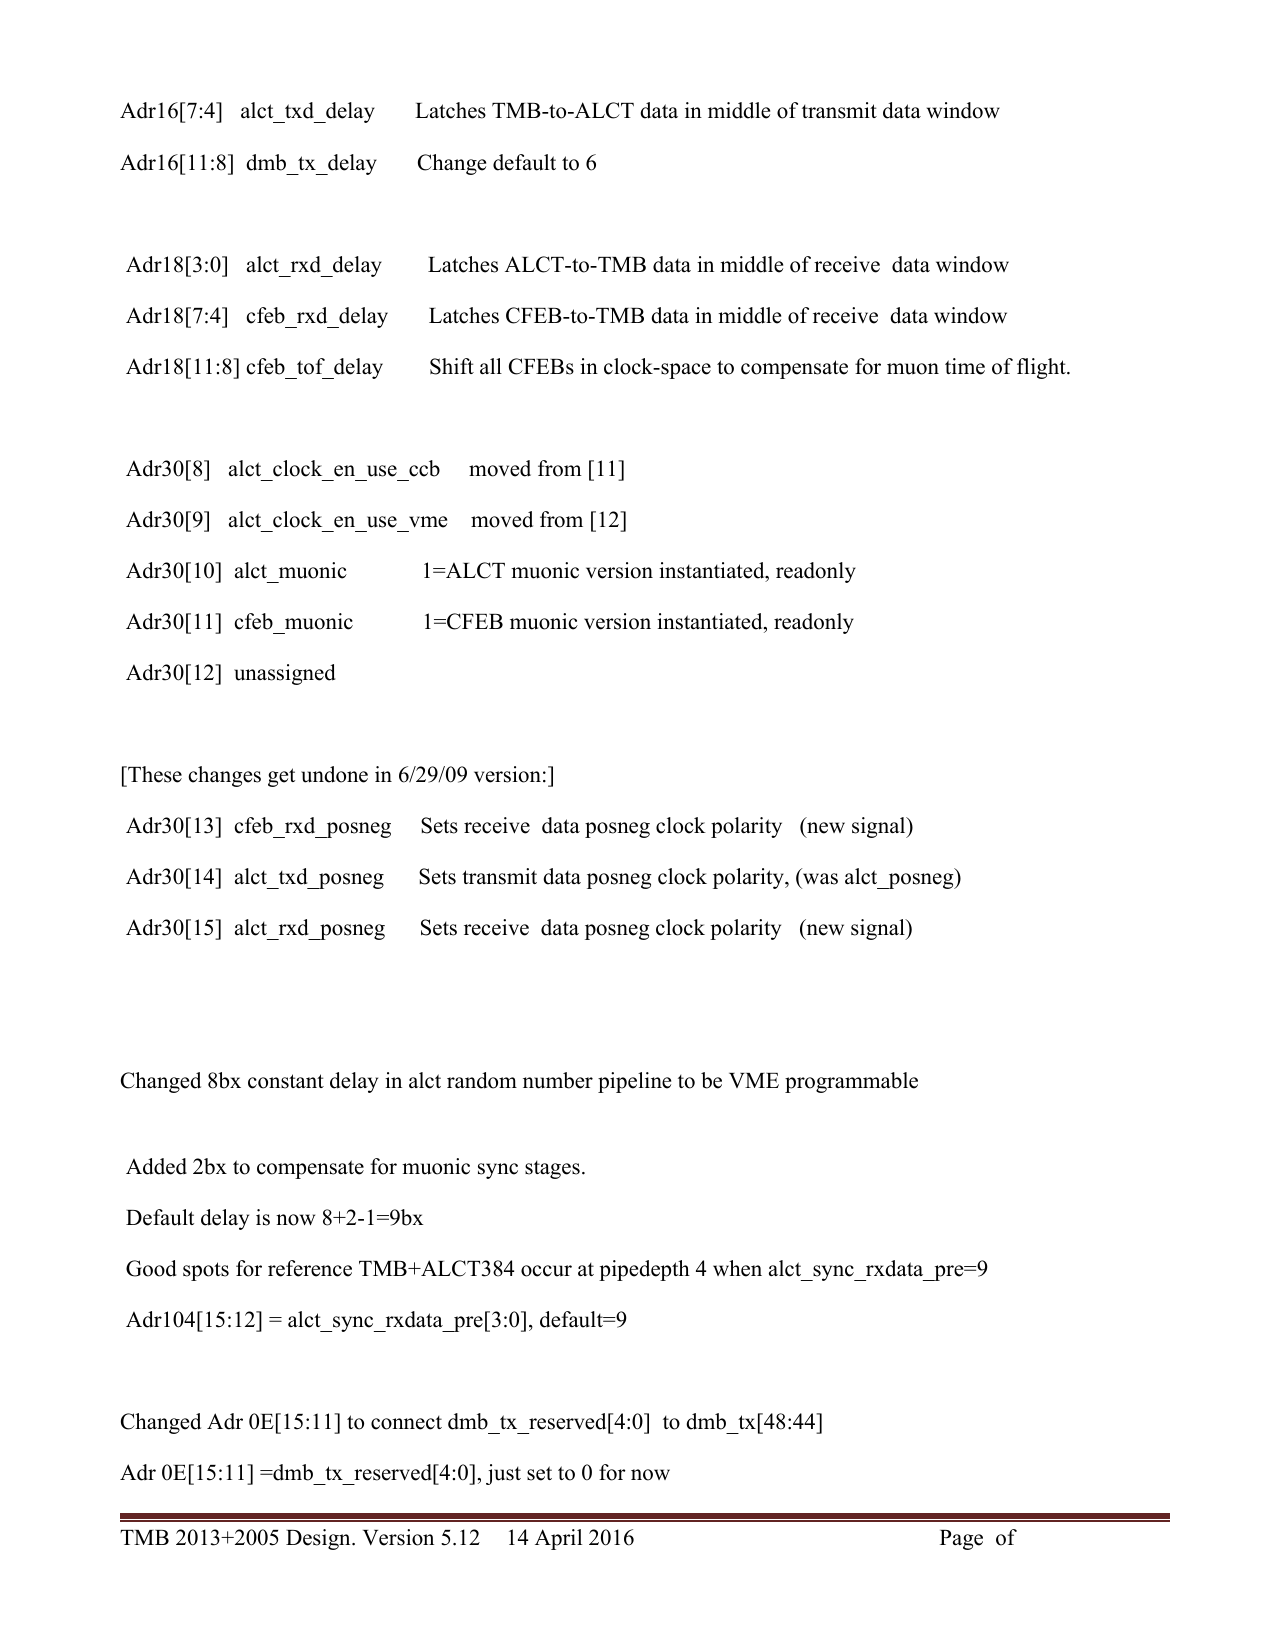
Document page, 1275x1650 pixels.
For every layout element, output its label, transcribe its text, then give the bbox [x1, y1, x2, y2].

text Adr16[11:8] dmb_tx_delay Change default to 6 [120, 148, 1170, 175]
text Adr 0E[15:11] =dmb_tx_reserved[4:0], just set to 0 for now [120, 1459, 1170, 1486]
text Adr30[10] alct_muonic 1=ALCT muonic version instantiated, readonly [120, 557, 1170, 583]
text Adr18[11:8] cfeb_tof_delay Shift all CFEBs in clock-space to compensate for muon time of flight. [120, 353, 1170, 379]
text Adr30[13] cfeb_rxd_posneg Sets receive data posneg clock polarity (new signal) [120, 812, 1170, 838]
text Adr30[15] alct_rxd_posneg Sets receive data posneg clock polarity (new signal) [120, 914, 1170, 941]
text Changed 8bx constant delay in alct random number pipeline to be VME programmable [120, 1067, 1170, 1094]
text Good spots for reference TMB+ALCT384 occur at pipedepth 4 when alct_sync_rxdata_pre=9 [120, 1255, 1170, 1281]
text Adr18[7:4] cfeb_rxd_delay Latches CFEB-to-TMB data in middle of receive data window [120, 302, 1170, 328]
text Adr30[8] alct_clock_en_use_ccb moved from [11] [120, 455, 1170, 481]
text Adr30[14] alct_txd_posneg Sets transmit data posneg clock polarity, (was alct_posneg) [120, 863, 1170, 889]
text Adr30[12] unassigned [120, 659, 1170, 685]
text Added 2bx to compensate for muonic sync stages. [120, 1153, 1170, 1179]
text Adr30[9] alct_clock_en_use_vme moved from [12] [120, 506, 1170, 532]
text Adr18[3:0] alct_rxd_delay Latches ALCT-to-TMB data in middle of receive data window [120, 251, 1170, 277]
text Changed Adr 0E[15:11] to connect dmb_tx_reserved[4:0] to dmb_tx[48:44] [120, 1408, 1170, 1434]
text Adr16[7:4] alct_txd_delay Latches TMB-to-ALCT data in middle of transmit data window [120, 97, 1170, 124]
text Default delay is now 8+2-1=9bx [120, 1204, 1170, 1230]
text Adr30[11] cfeb_muonic 1=CFEB muonic version instantiated, readonly [120, 608, 1170, 634]
text Adr104[15:12] = alct_sync_rxdata_pre[3:0], default=9 [120, 1306, 1170, 1332]
text [These changes get undone in 6/29/09 version:] [120, 761, 1170, 787]
